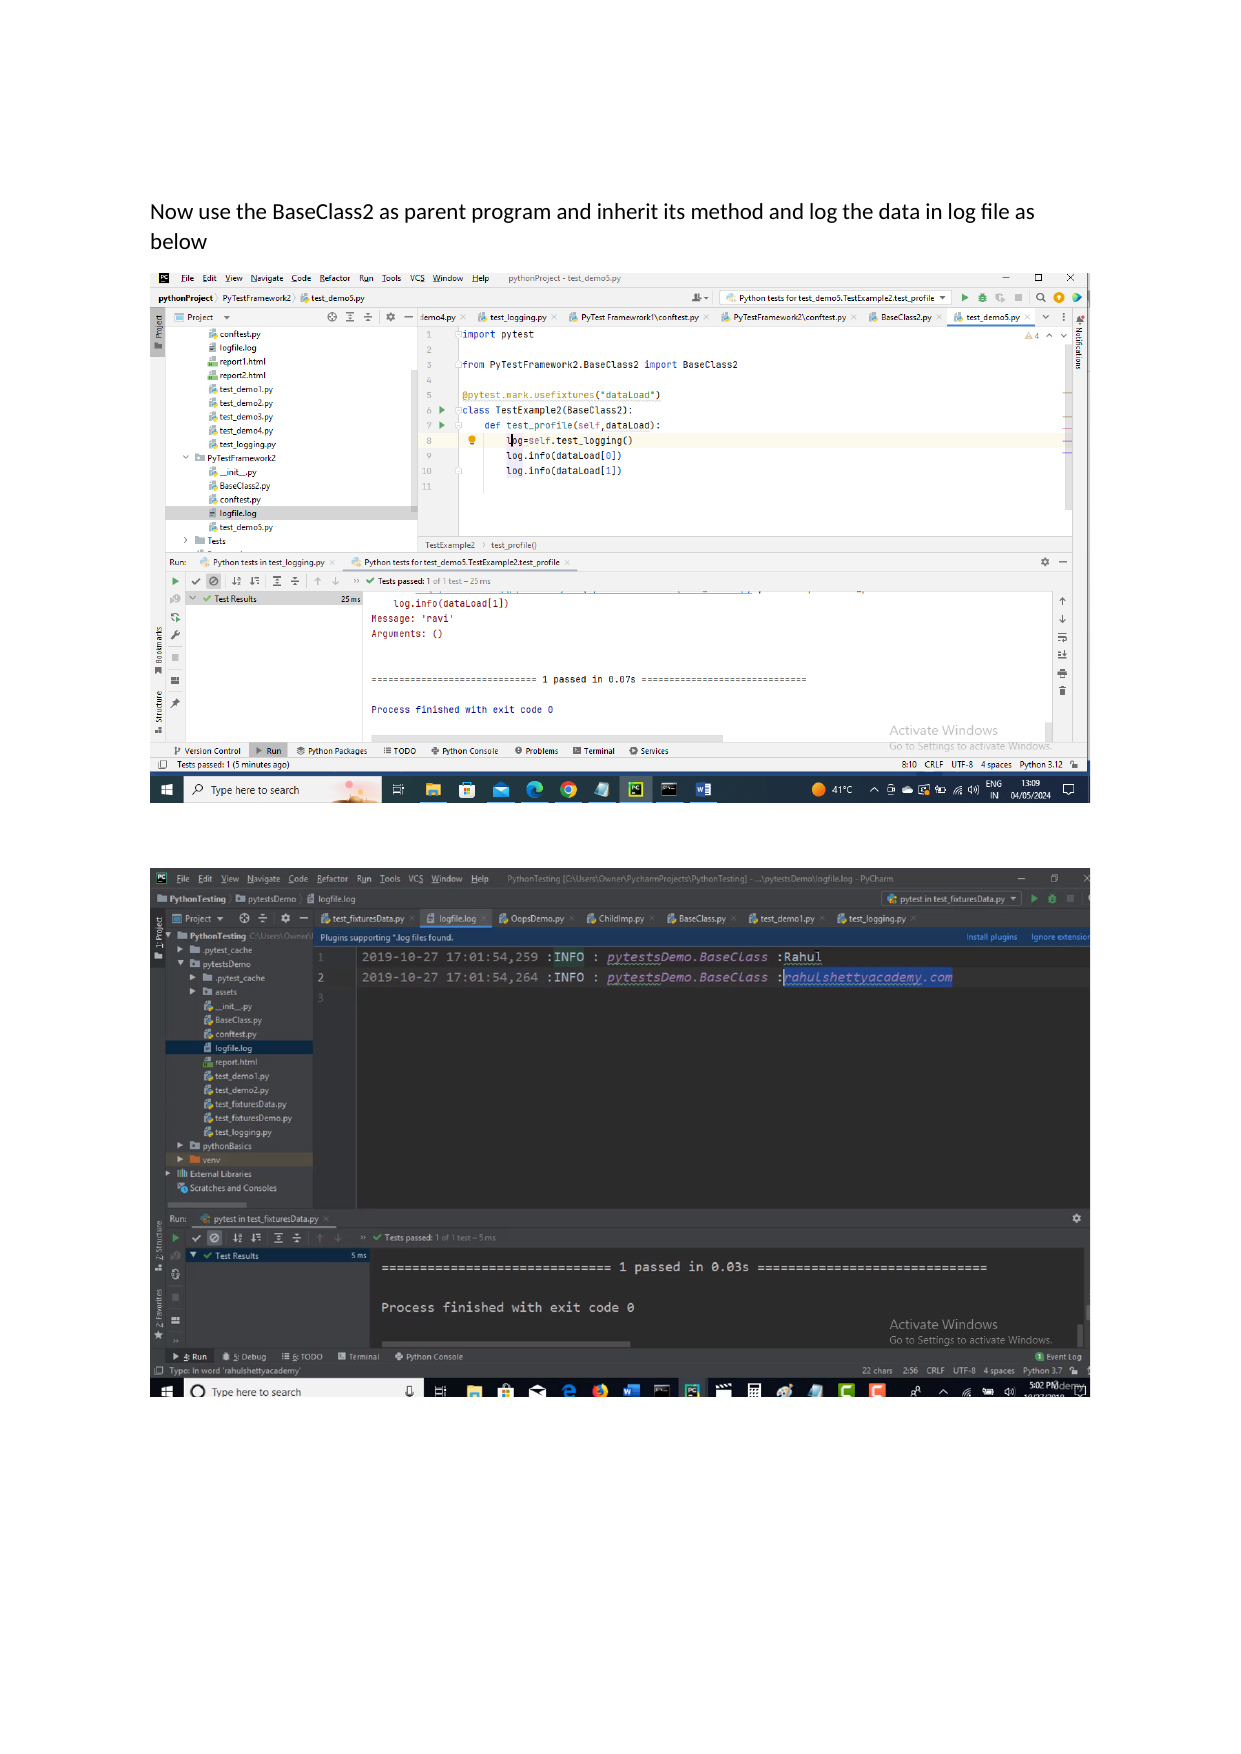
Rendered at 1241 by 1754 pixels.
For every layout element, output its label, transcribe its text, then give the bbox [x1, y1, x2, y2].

picture [150, 868, 1091, 1397]
text Now use the BaseClass2 as parent program and inherit its method and log the data in log file as below [150, 197, 1090, 255]
picture [150, 273, 1091, 803]
